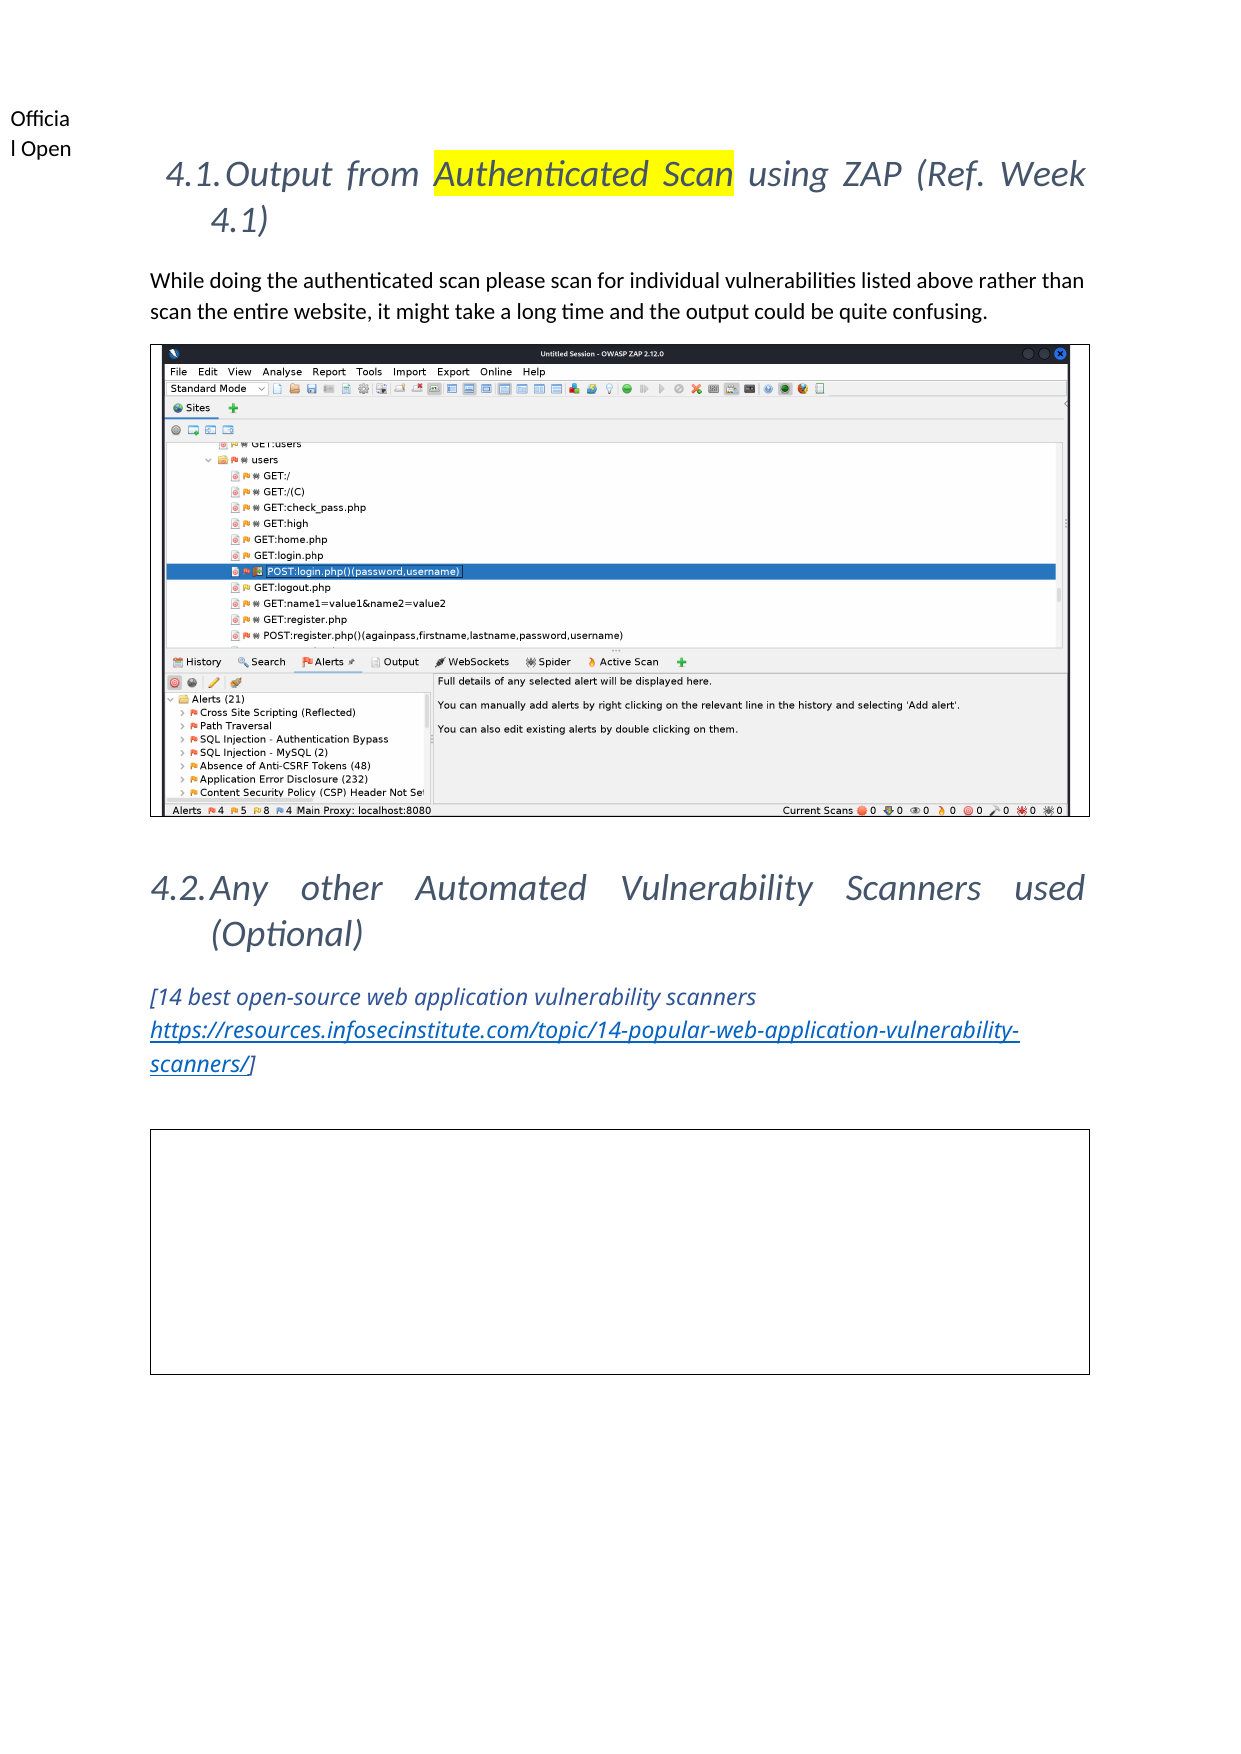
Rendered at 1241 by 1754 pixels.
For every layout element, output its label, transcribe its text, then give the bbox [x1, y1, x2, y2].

subtitle Any other Automated Vulnerability Scanners used (Optional) [150, 864, 1090, 956]
table_header [151, 345, 161, 816]
subtitle [14 best open-source web application vulnerability scanners https://resources.infosecinstitute.com/topic/14-popular-web-application-vulnerability-scanners/] [150, 981, 1090, 1079]
table_header [1071, 345, 1089, 816]
text While doing the authenticated scan please scan for individual vulnerabilities listed above rather than scan the entire website, it might take a long time and the output could be quite confusing. [150, 267, 1090, 325]
table_header [151, 1130, 1089, 1374]
picture [161, 344, 1071, 816]
subtitle Output from Authenticated Scan using ZAP (Ref. Week 4.1) [165, 150, 1090, 242]
